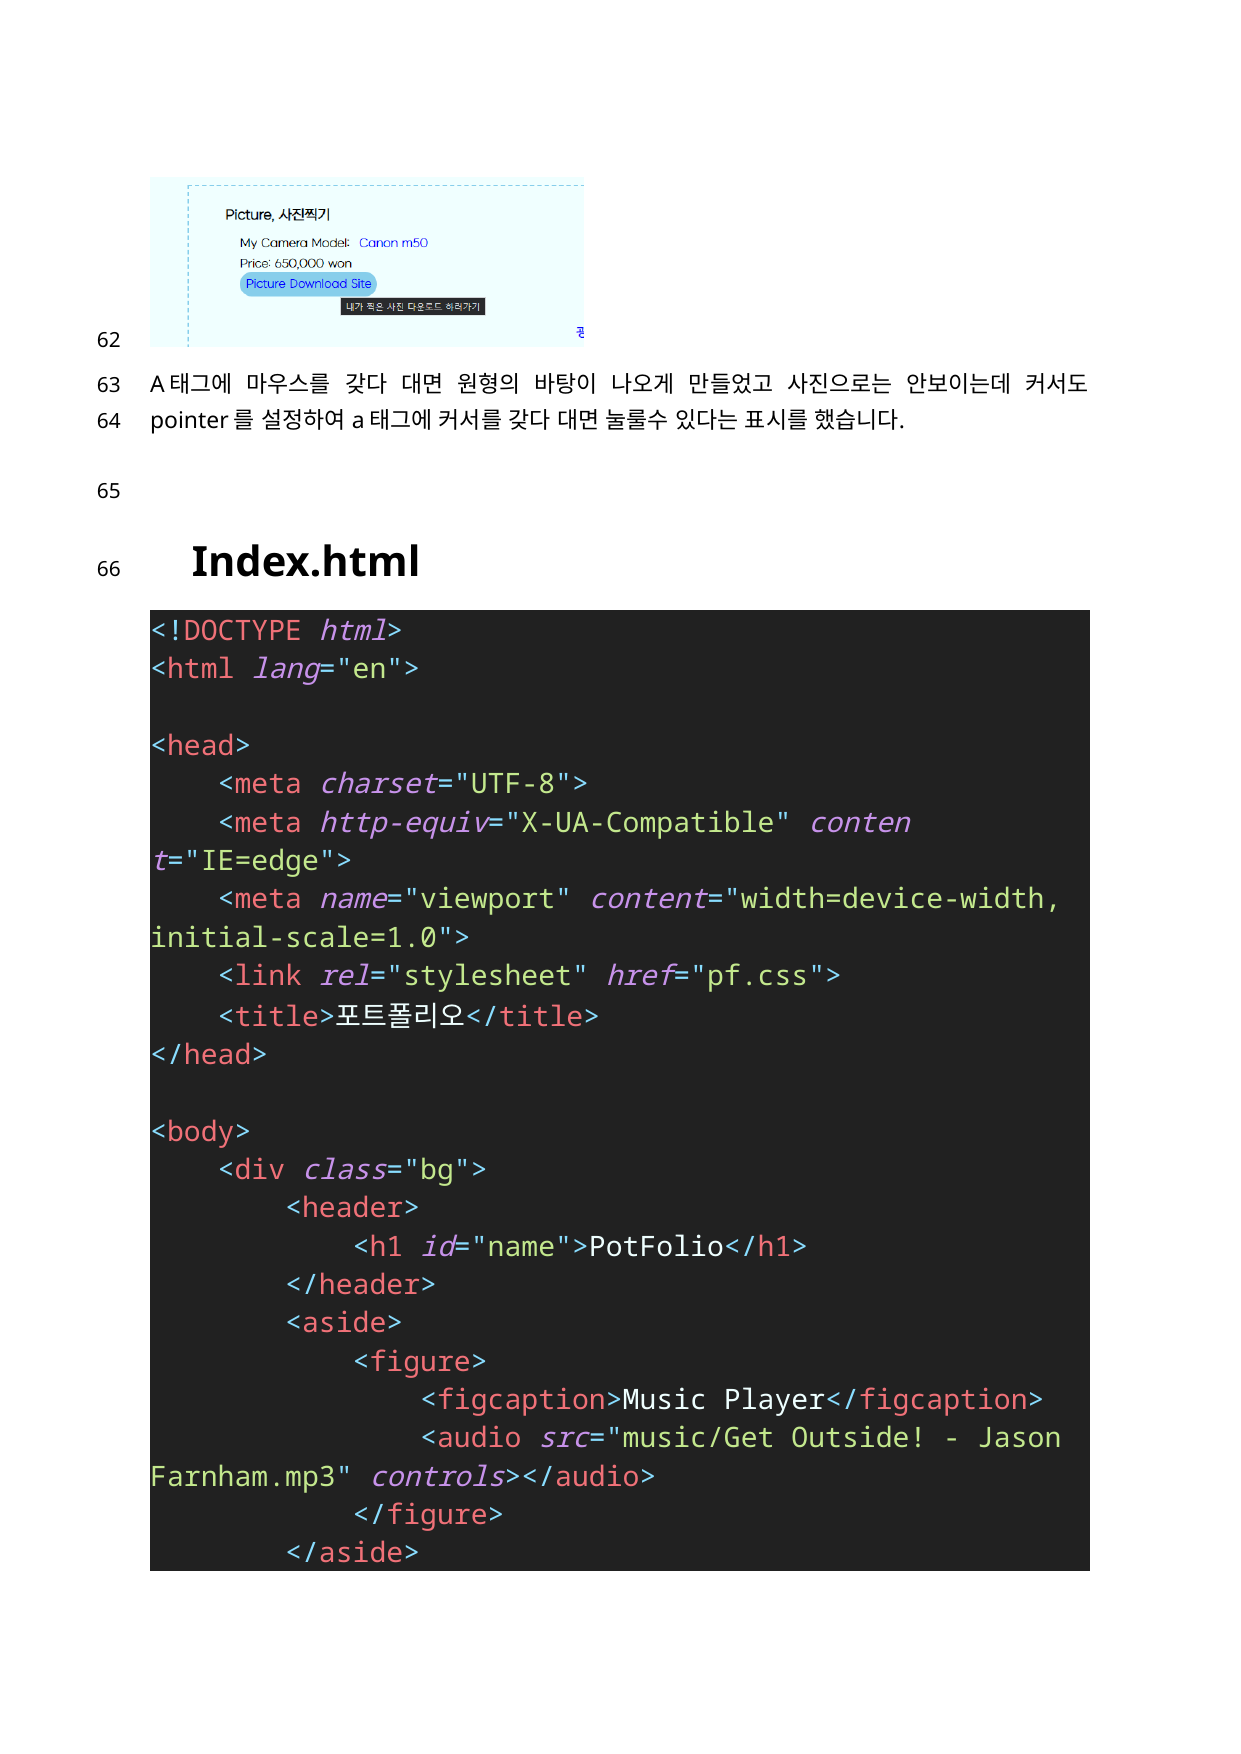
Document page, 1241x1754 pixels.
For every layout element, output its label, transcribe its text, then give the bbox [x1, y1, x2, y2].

text </head> [150, 1034, 1090, 1073]
text <meta charset="UTF-8"> [150, 763, 1090, 802]
text </aside> [150, 1533, 1090, 1571]
text <meta name="viewport" content="width=device-width, initial-scale=1.0"> [150, 878, 1090, 955]
text <figcaption>Music Player</figcaption> [150, 1379, 1090, 1418]
text <!DOCTYPE html> [150, 610, 1090, 648]
text <div class="bg"> [150, 1149, 1090, 1188]
text <link rel="stylesheet" href="pf.css"> [150, 955, 1090, 993]
text <aside> [150, 1303, 1090, 1341]
text </header> [150, 1264, 1090, 1303]
text </figure> [150, 1494, 1090, 1533]
text Index.html [192, 532, 1090, 589]
text <header> [150, 1188, 1090, 1226]
text <figure> [150, 1341, 1090, 1379]
text <meta http-equiv="X-UA-Compatible" content="IE=edge"> [150, 802, 1090, 878]
text <title>포트폴리오</title> [150, 993, 1090, 1034]
text <h1 id="name">PotFolio</h1> [150, 1226, 1090, 1264]
text A태그에 마우스를 갖다 대면 원형의 바탕이 나오게 만들었고 사진으로는 안보이는데 커서도 pointer를 설정하여 a태그에 커서를 갖다 대면 눌룰수 있다는 표시를 했습니다. [150, 366, 1090, 435]
text <audio src="music/Get Outside! - Jason Farnham.mp3" controls></audio> [150, 1418, 1090, 1494]
text <html lang="en"> [150, 648, 1090, 687]
text <head> [150, 725, 1090, 763]
picture [150, 177, 584, 347]
text <body> [150, 1111, 1090, 1149]
